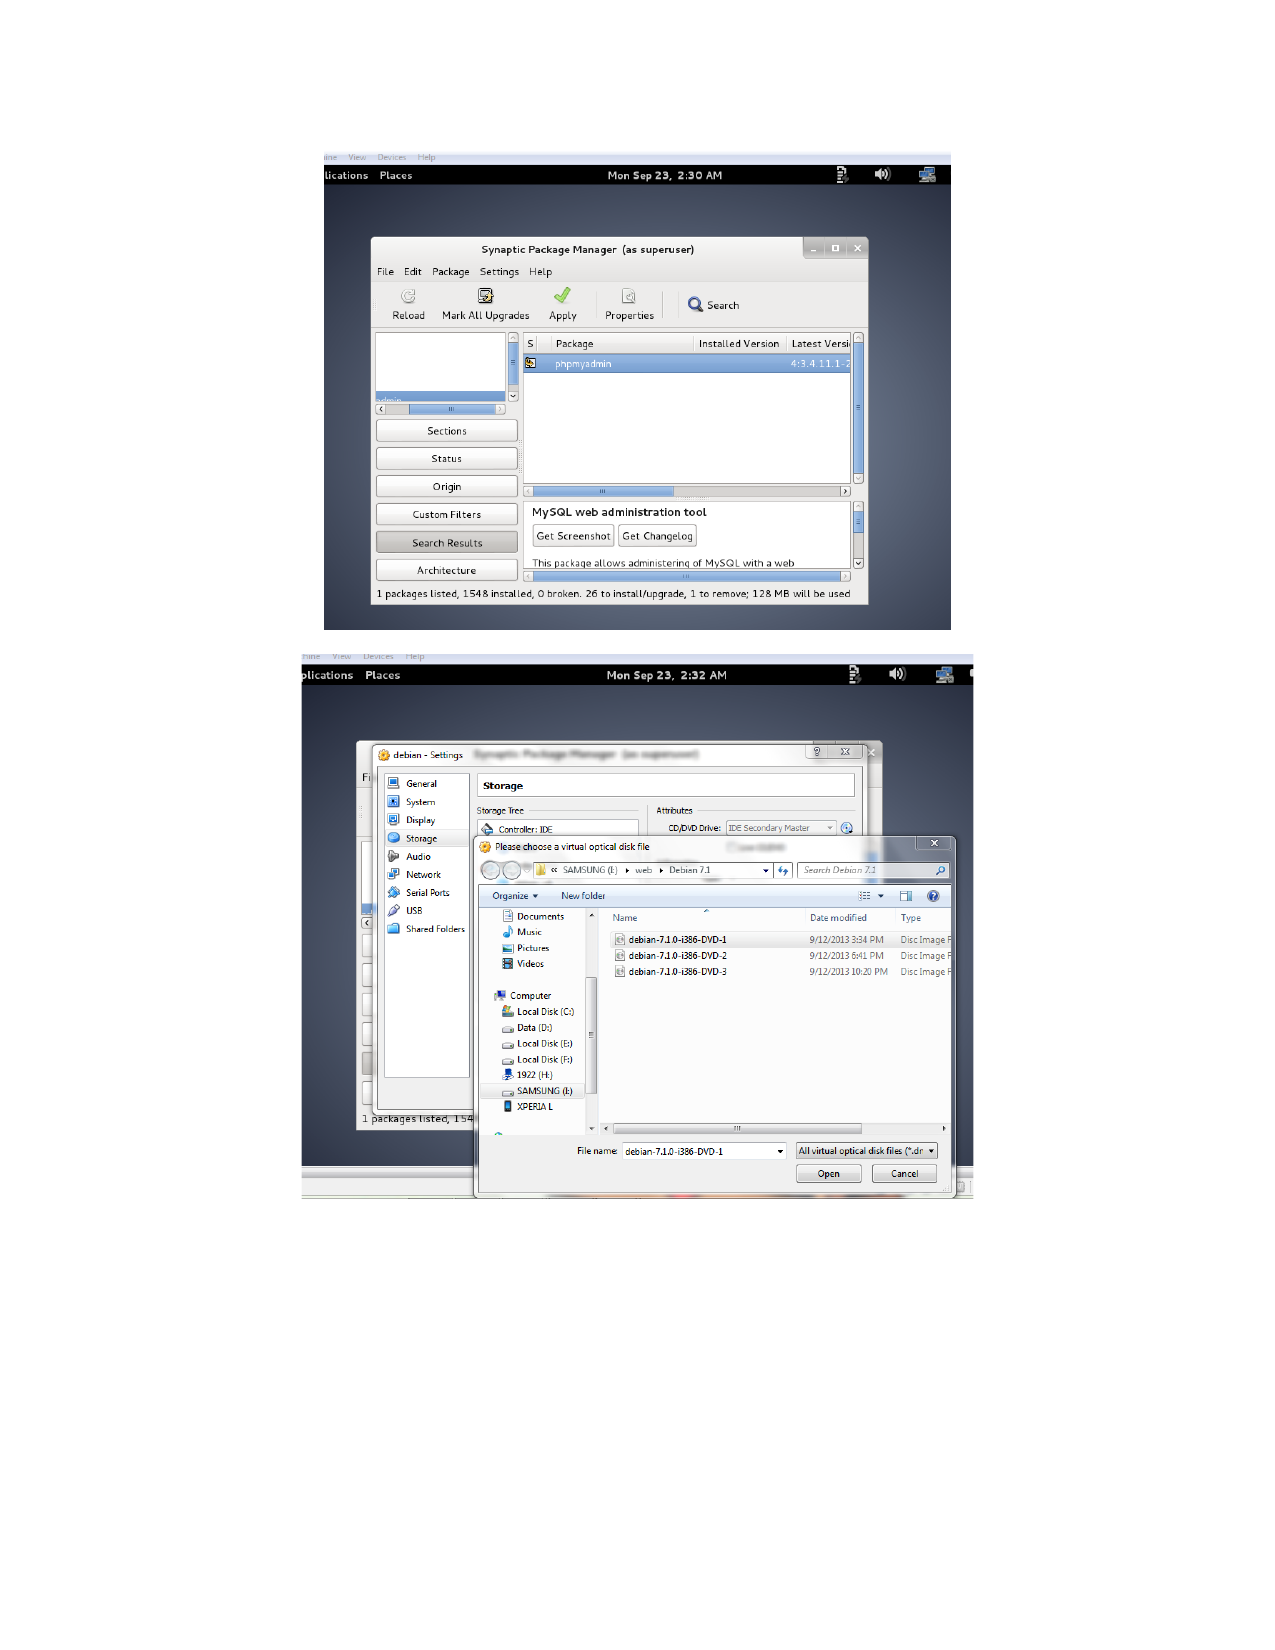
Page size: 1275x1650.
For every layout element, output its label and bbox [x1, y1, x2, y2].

picture [301, 654, 974, 1199]
picture [324, 150, 951, 630]
